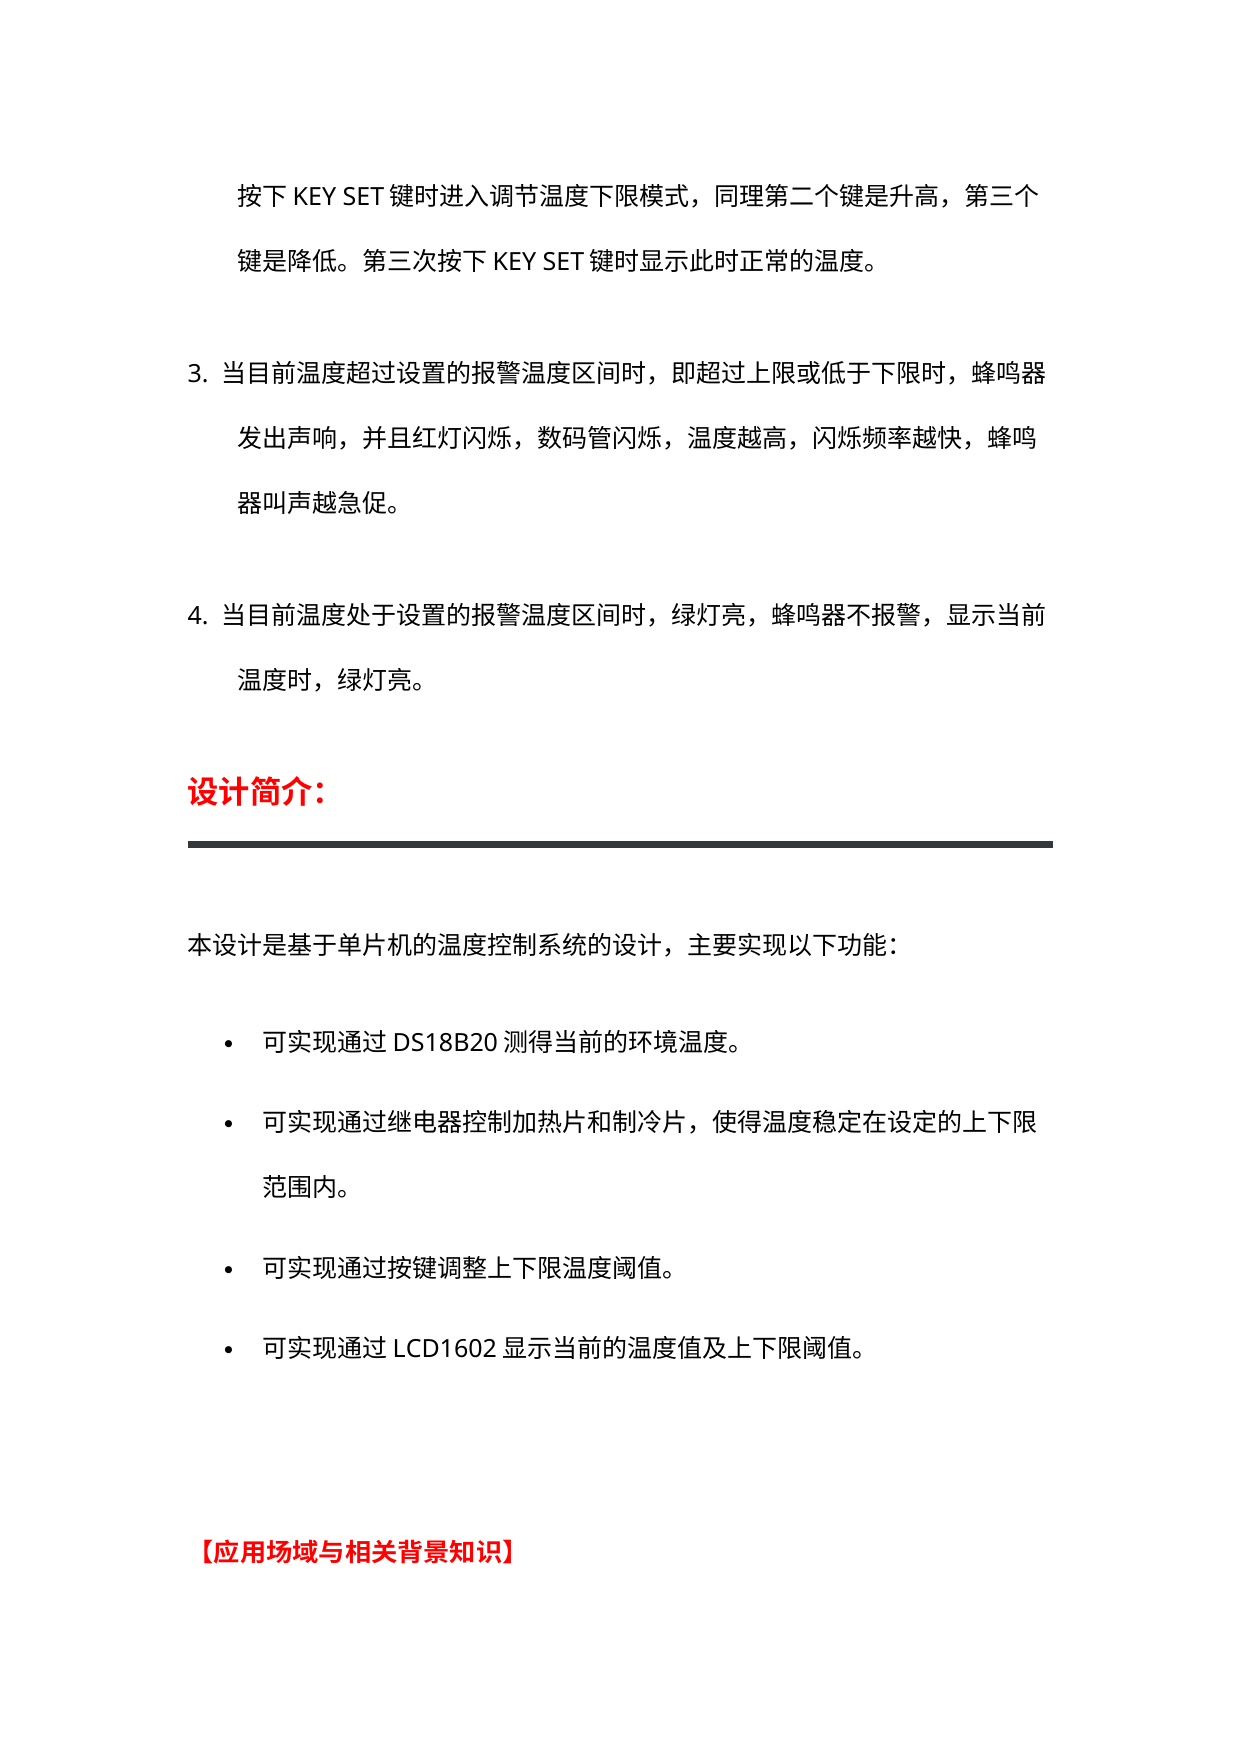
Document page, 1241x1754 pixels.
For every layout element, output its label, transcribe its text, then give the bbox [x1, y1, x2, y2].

subtitle 设计简介： [187, 758, 1053, 848]
list 可实现通过按键调整上下限温度阈值。 [225, 1234, 1053, 1299]
subtitle 3. 当目前温度超过设置的报警温度区间时，即超过上限或低于下限时，蜂鸣器发出声响，并且红灯闪烁，数码管闪烁，温度越高，闪烁频率越快，蜂鸣器叫声越急促。 [187, 339, 1053, 534]
list 可实现通过DS18B20测得当前的环境温度。 [225, 1008, 1053, 1073]
text 【应用场域与相关背景知识】 [187, 1518, 1053, 1583]
list 可实现通过LCD1602显示当前的温度值及上下限阈值。 [225, 1314, 1053, 1379]
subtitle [187, 162, 1053, 292]
subtitle 4. 当目前温度处于设置的报警温度区间时，绿灯亮，蜂鸣器不报警，显示当前温度时，绿灯亮。 [187, 581, 1053, 711]
text 本设计是基于单片机的温度控制系统的设计，主要实现以下功能： [187, 911, 1053, 976]
list 可实现通过继电器控制加热片和制冷片，使得温度稳定在设定的上下限范围内。 [225, 1088, 1053, 1218]
